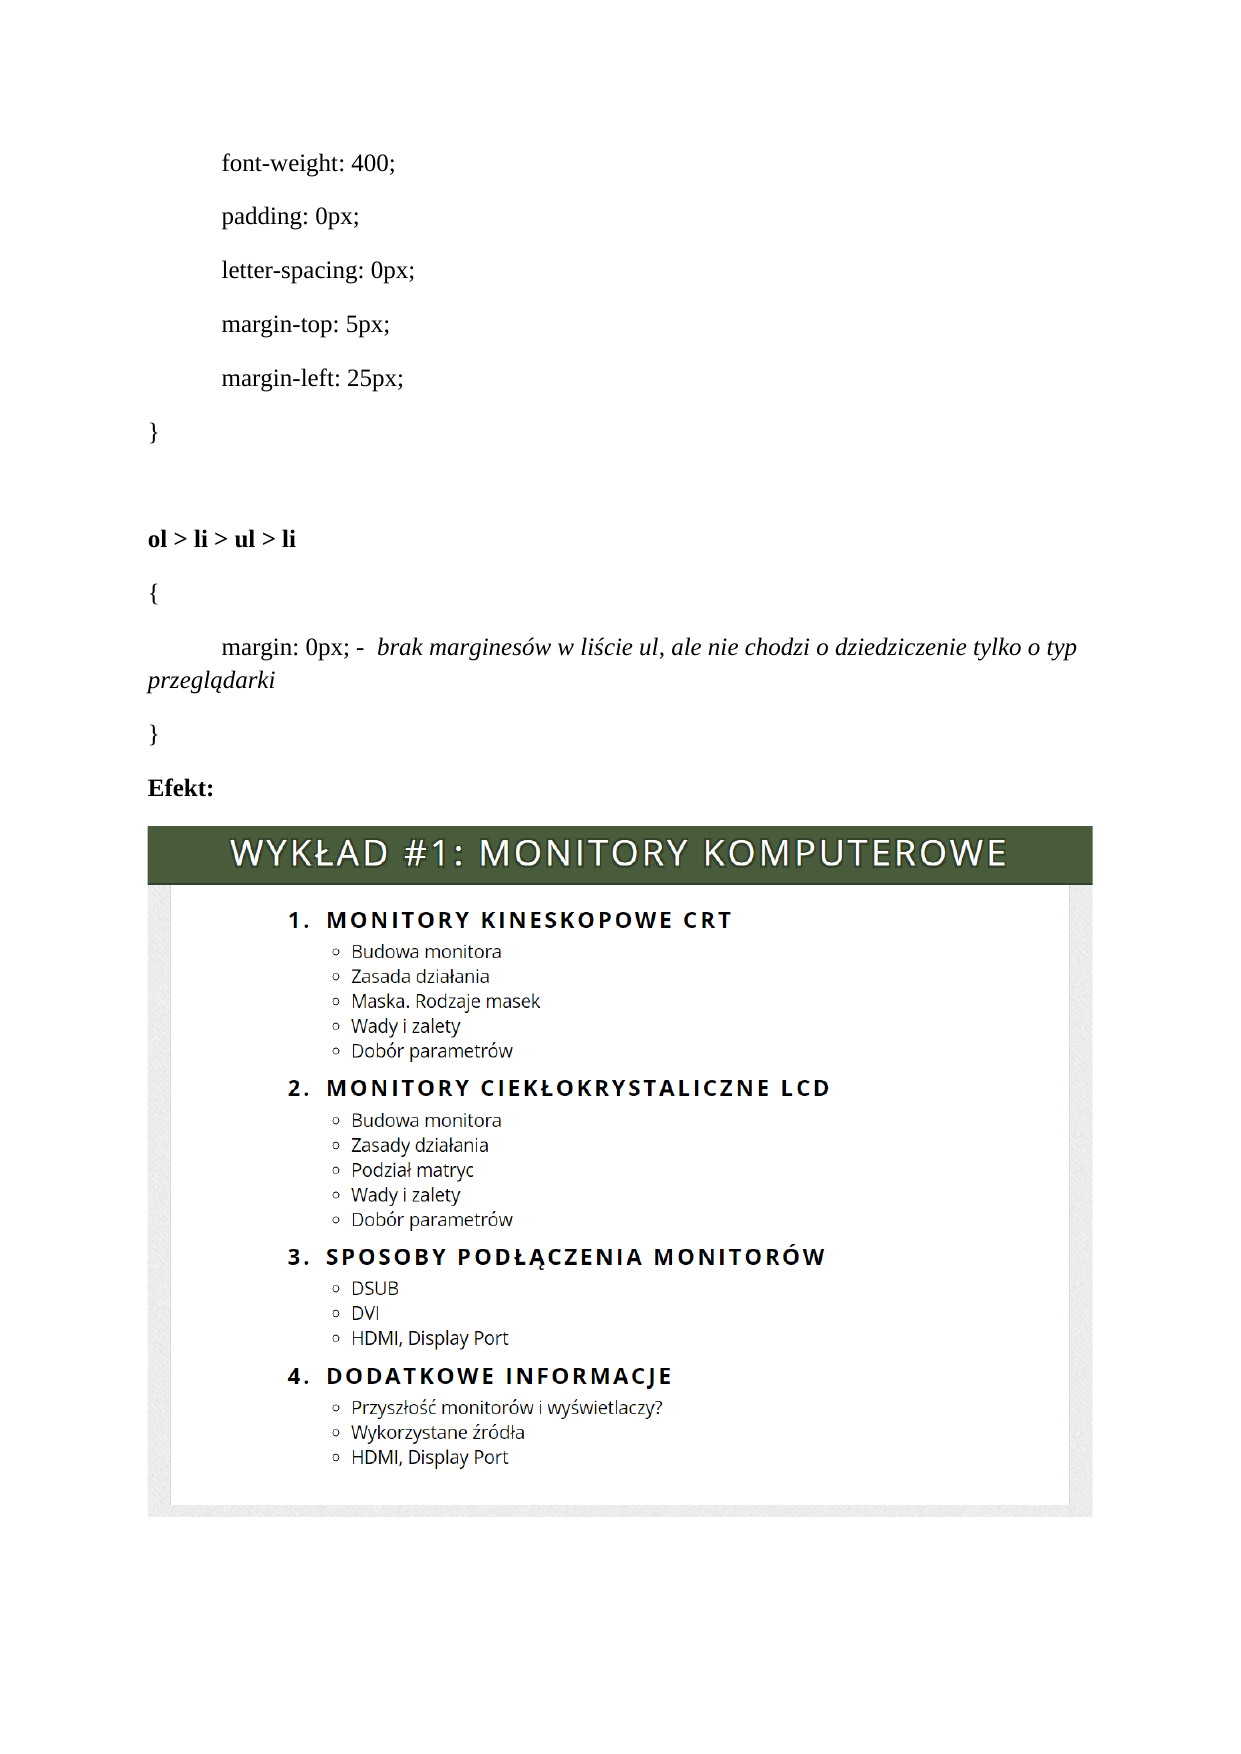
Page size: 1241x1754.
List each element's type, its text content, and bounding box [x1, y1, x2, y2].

text letter-spacing: 0px; [148, 255, 1093, 284]
text padding: 0px; [148, 201, 1093, 230]
text margin-top: 5px; [148, 309, 1093, 338]
text margin-left: 25px; [148, 363, 1093, 392]
text font-weight: 400; [148, 148, 1093, 176]
text { [148, 578, 1093, 607]
text margin: 0px; - brak marginesów w liście ul, ale nie chodzi o dziedziczenie tylko o typ przeglądarki [148, 632, 1093, 694]
text Efekt: [148, 773, 1093, 802]
text } [148, 719, 1093, 748]
text ol > li > ul > li [148, 524, 1093, 553]
text } [148, 417, 1093, 446]
picture [147, 826, 1093, 1517]
